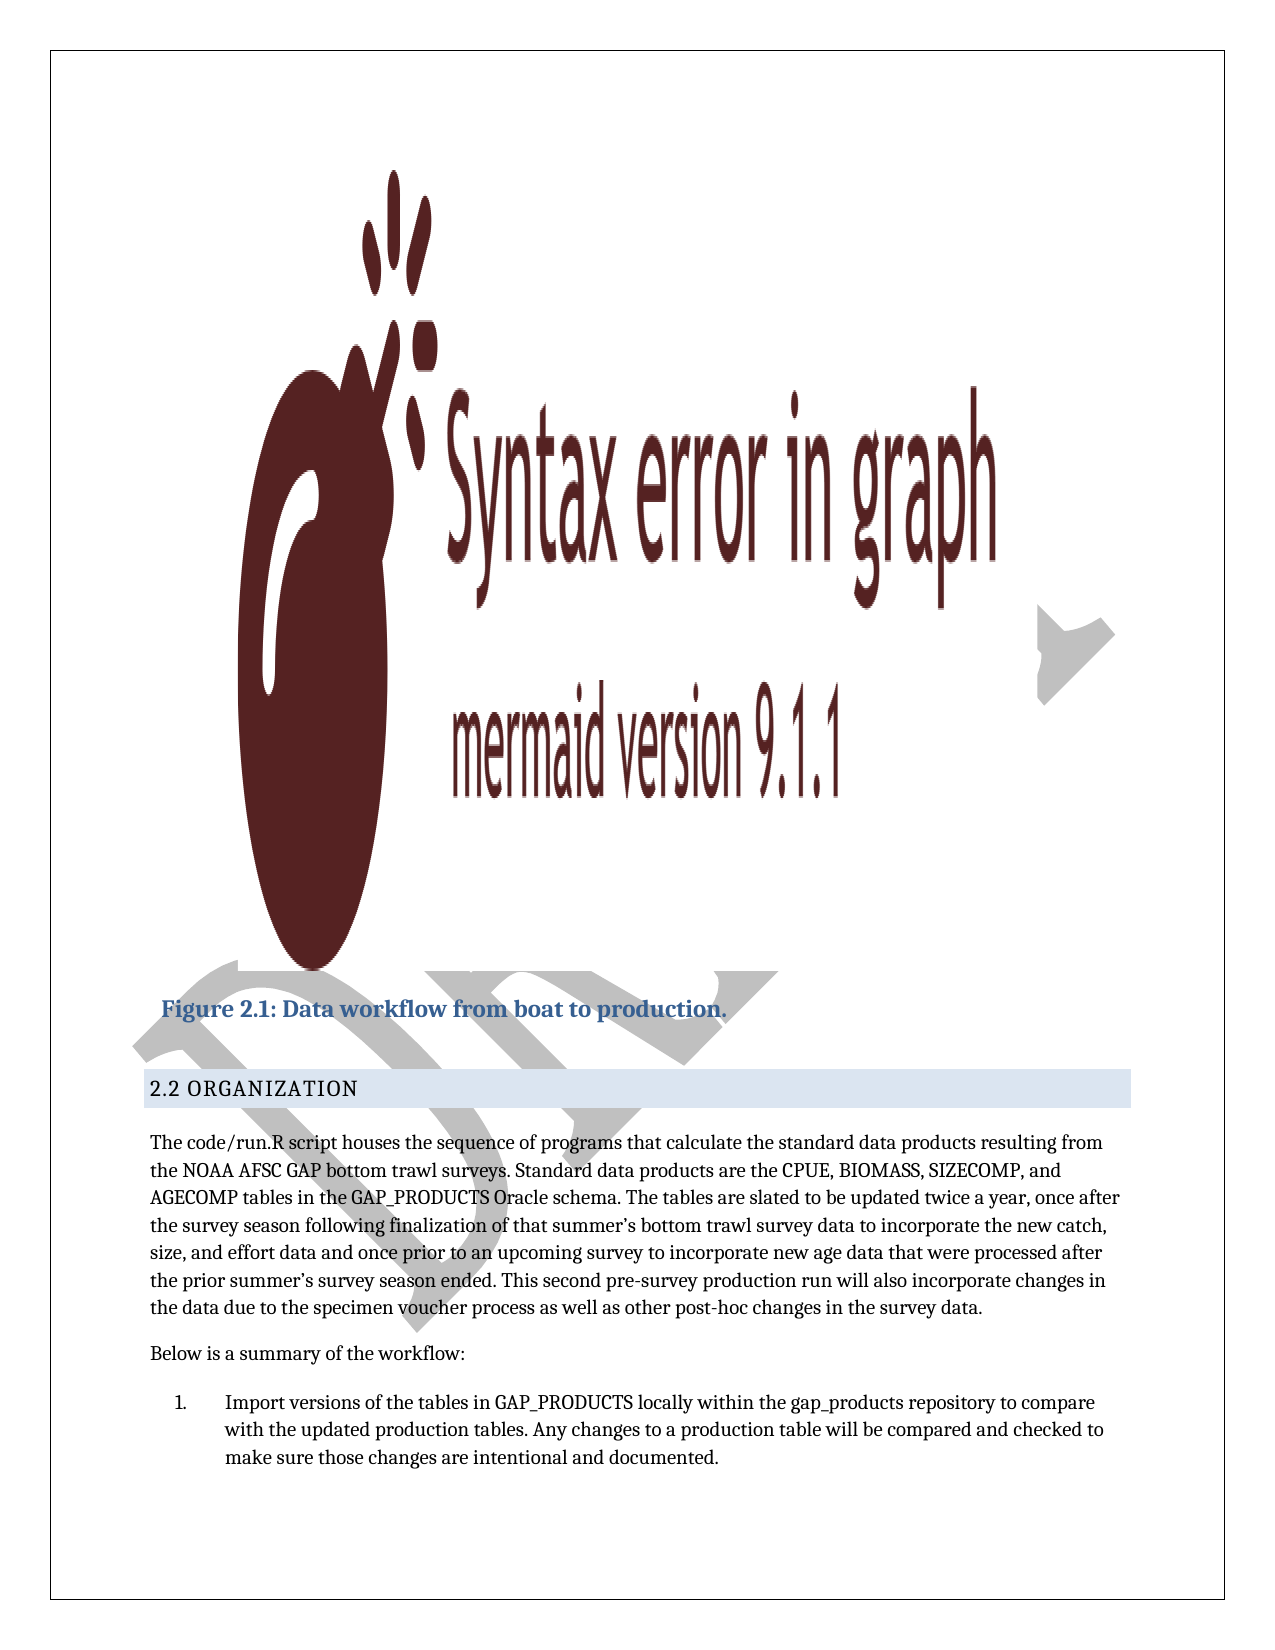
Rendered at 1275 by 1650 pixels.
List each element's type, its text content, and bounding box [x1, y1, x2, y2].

table_header Figure 2.1: Data workflow from boat to production. [150, 150, 1125, 1048]
subtitle 2.2 Organization [150, 1076, 1125, 1102]
picture [237, 170, 1038, 971]
text Below is a summary of the workflow: [150, 1342, 1125, 1366]
text The code/run.R script houses the sequence of programs that calculate the standard data products resulting from the NOAA AFSC GAP bottom trawl surveys. Standard data products are the CPUE, BIOMASS, SIZECOMP, and AGECOMP tables in the GAP_PRODUCTS Oracle schema. The tables are slated to be updated twice a year, once after the survey season following finalization of that summer’s bottom trawl survey data to incorporate the new catch, size, and effort data and once prior to an upcoming survey to incorporate new age data that were processed after the prior summer’s survey season ended. This second pre-survey production run will also incorporate changes in the data due to the specimen voucher process as well as other post-hoc changes in the survey data. [150, 1131, 1125, 1320]
list Import versions of the tables in GAP_PRODUCTS locally within the gap_products repository to compare with the updated production tables. Any changes to a production table will be compared and checked to make sure those changes are intentional and documented. [175, 1390, 1125, 1469]
